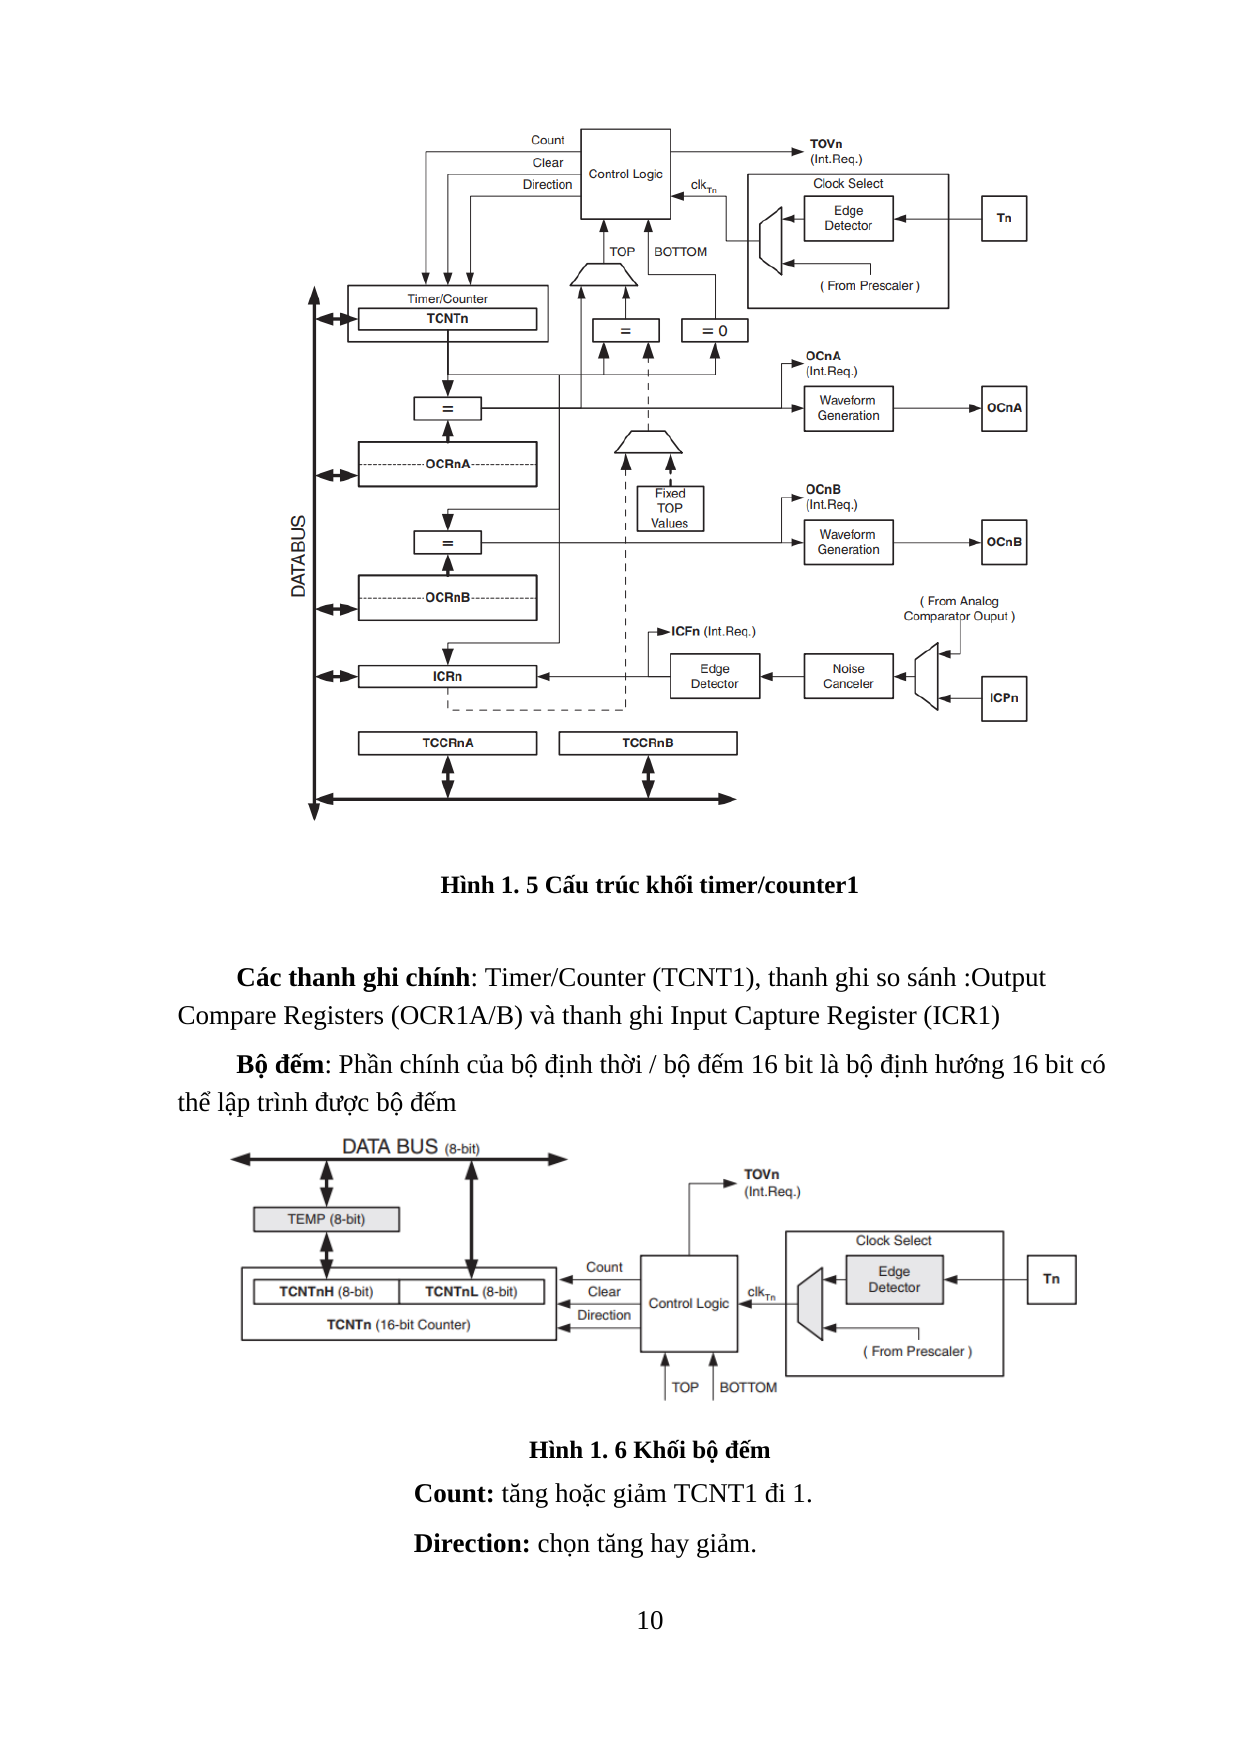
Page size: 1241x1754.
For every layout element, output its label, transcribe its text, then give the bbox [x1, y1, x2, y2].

text Count: tăng hoặc giảm TCNT1 đi 1. [413, 1477, 1122, 1508]
text Các thanh ghi chính: Timer/Counter (TCNT1), thanh ghi so sánh :Output Compare Registers (OCR1A/B) và thanh ghi Input Capture Register (ICR1) [177, 962, 1122, 1030]
picture [240, 118, 1060, 852]
text Hình 1. 6 Khối bộ đếm [177, 1436, 1122, 1464]
text Direction: chọn tăng hay giảm. [413, 1527, 1122, 1558]
text Bộ đếm: Phần chính của bộ định thời / bộ đếm 16 bit là bộ định hướng 16 bit có thể lập trình được bộ đếm [177, 1049, 1122, 1117]
picture [195, 1135, 1104, 1417]
